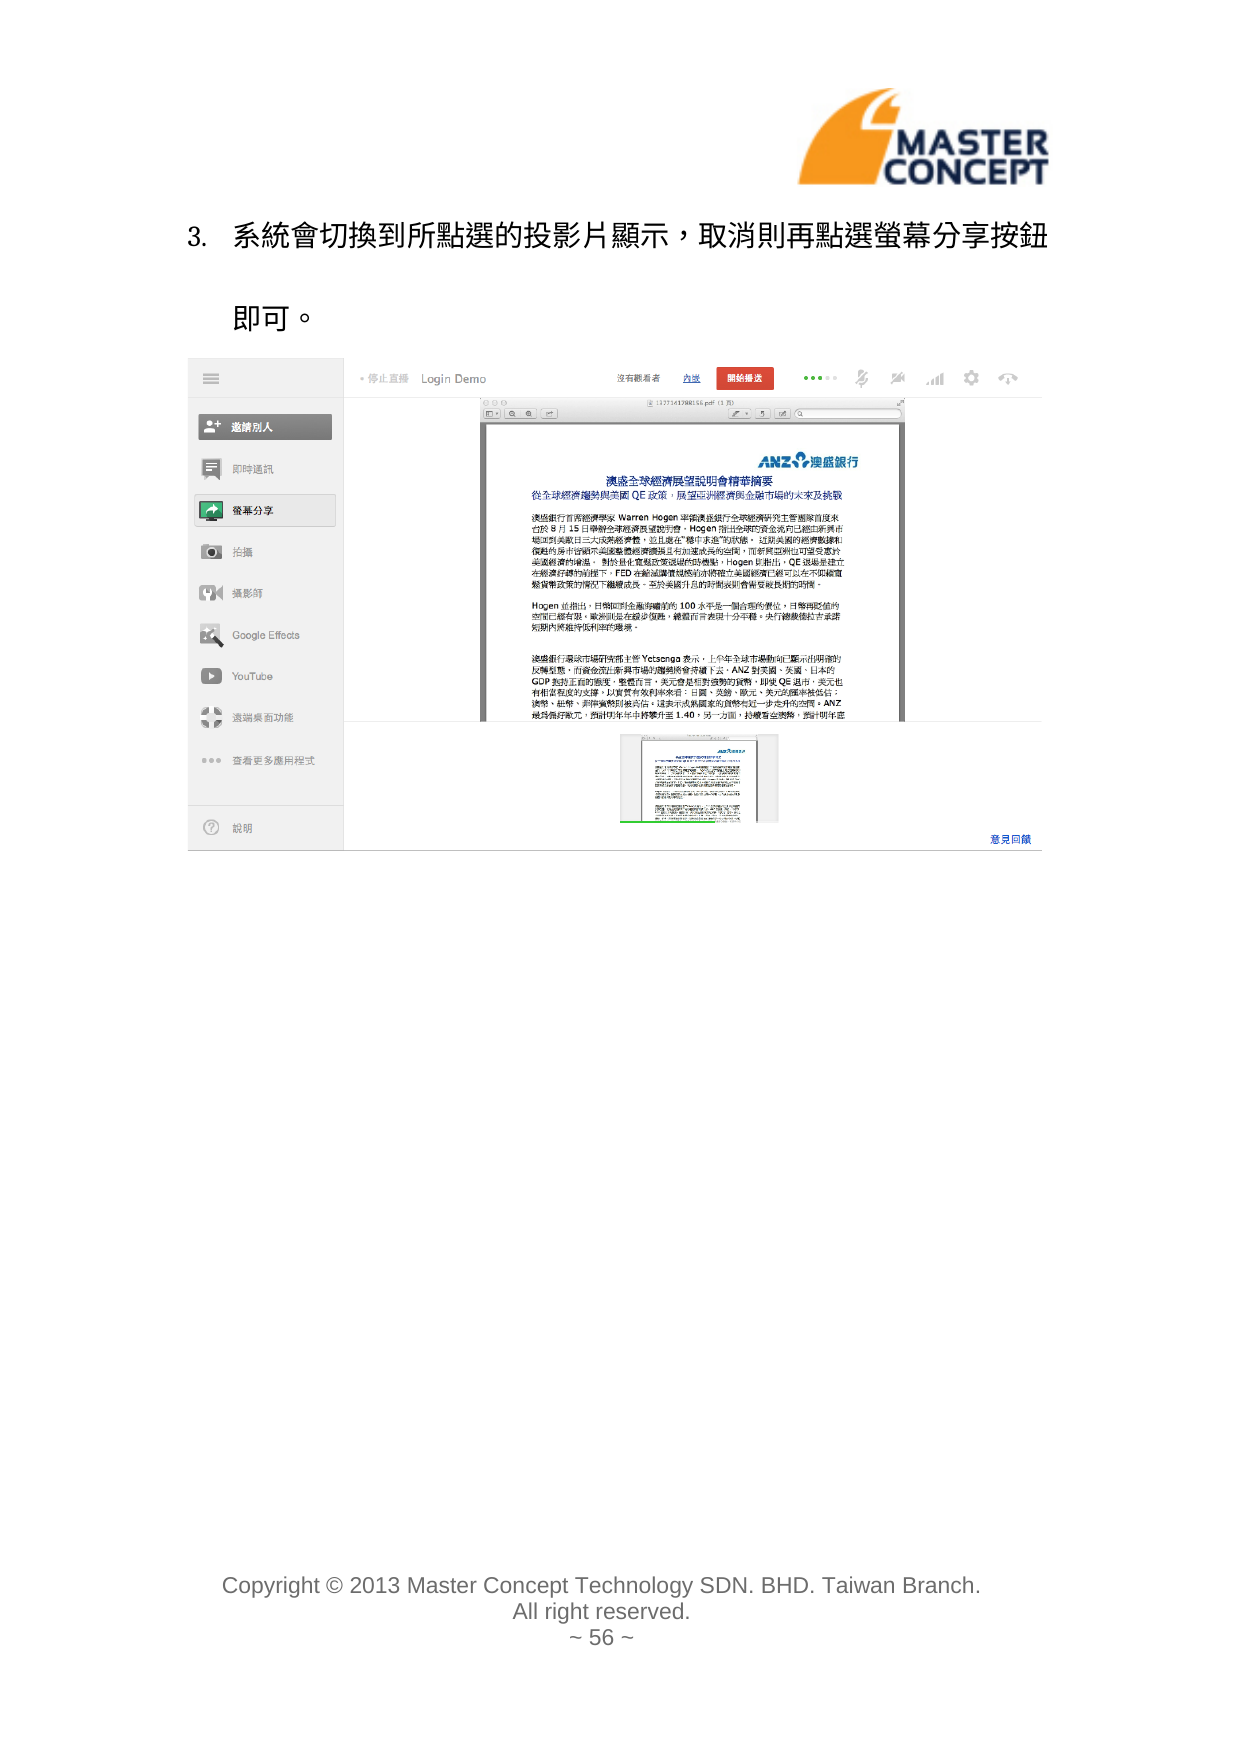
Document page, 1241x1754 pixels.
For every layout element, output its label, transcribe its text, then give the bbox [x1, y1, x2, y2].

picture [796, 88, 1053, 187]
list 系統會切換到所點選的投影片顯示，取消則再點選螢幕分享按鈕即可。 [187, 192, 1053, 358]
picture [187, 358, 1053, 862]
